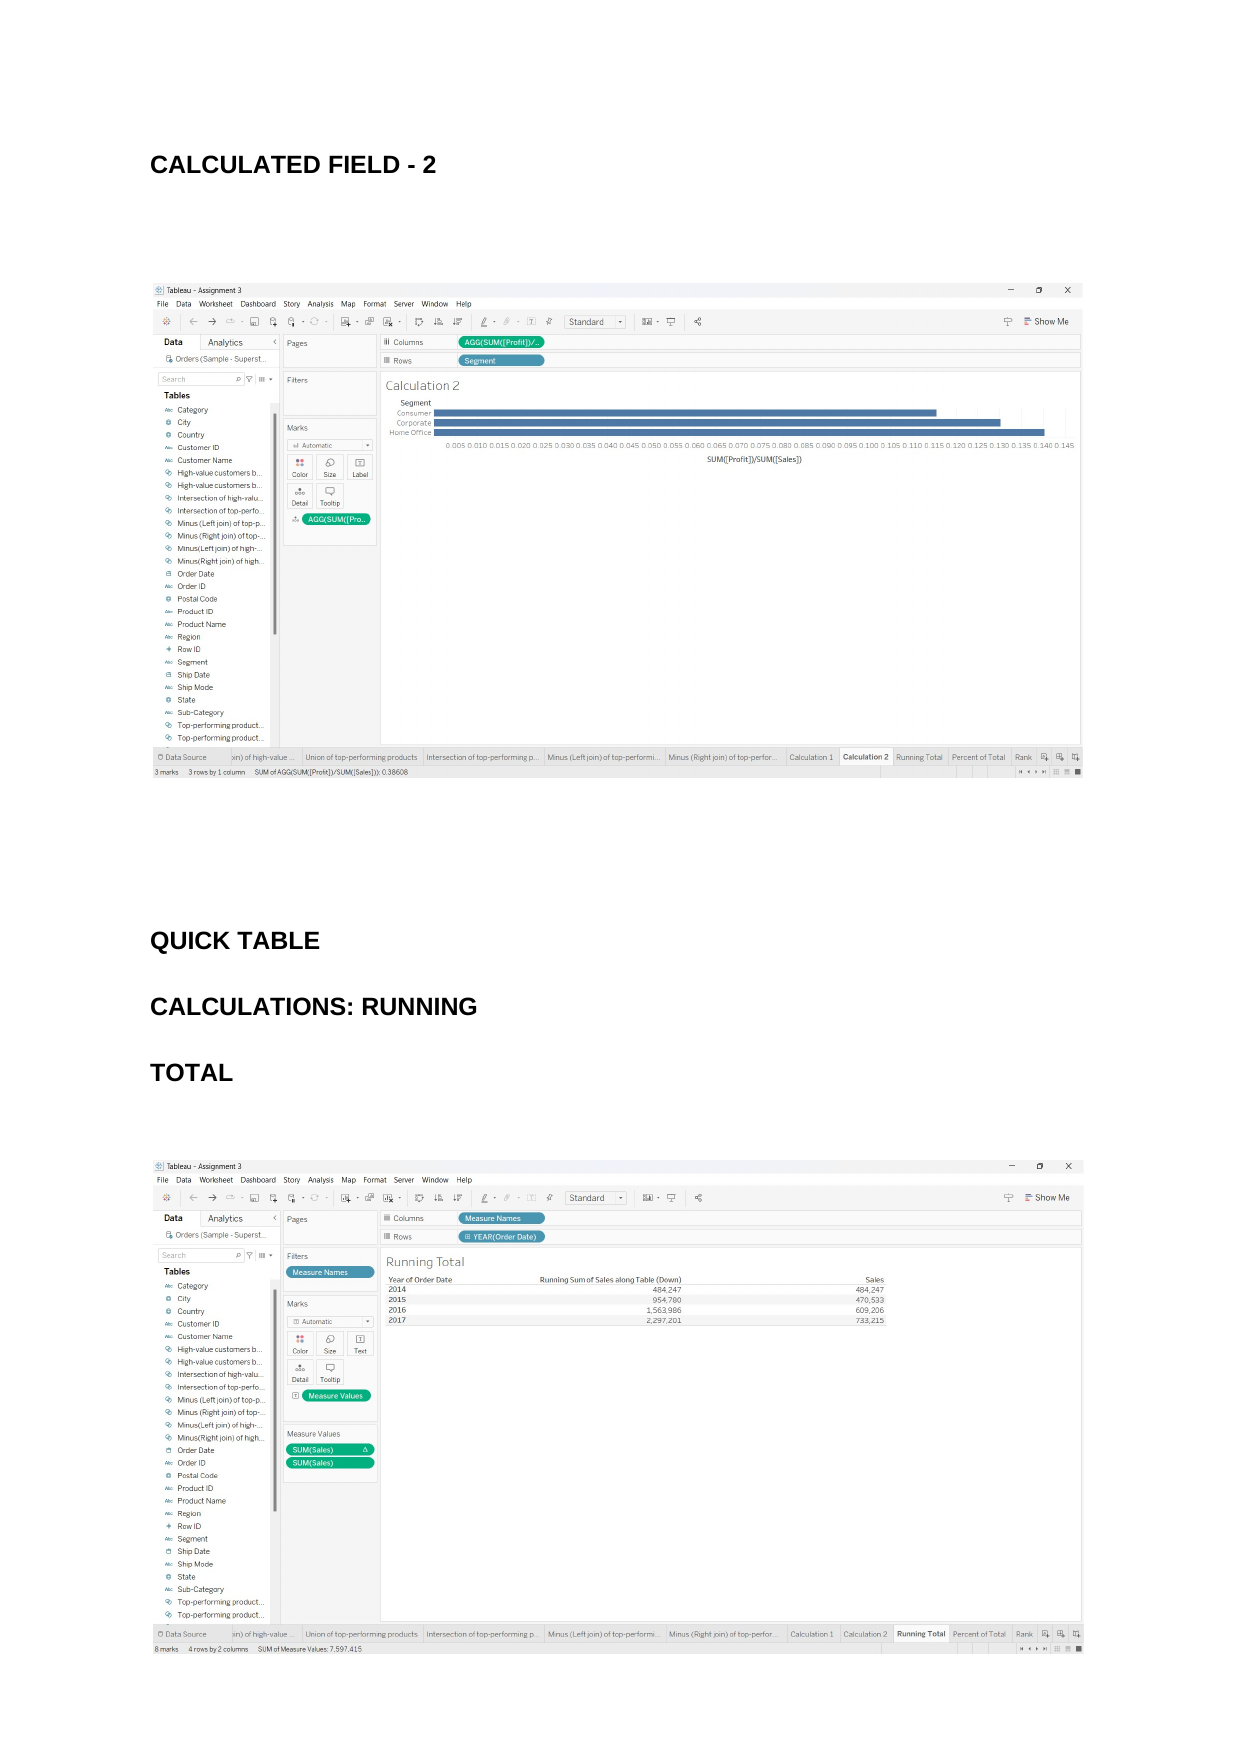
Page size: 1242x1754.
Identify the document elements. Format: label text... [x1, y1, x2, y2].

picture [153, 283, 1083, 778]
text QUICK TABLE CALCULATIONS: RUNNING TOTAL [150, 926, 530, 1086]
picture [153, 1160, 1084, 1654]
